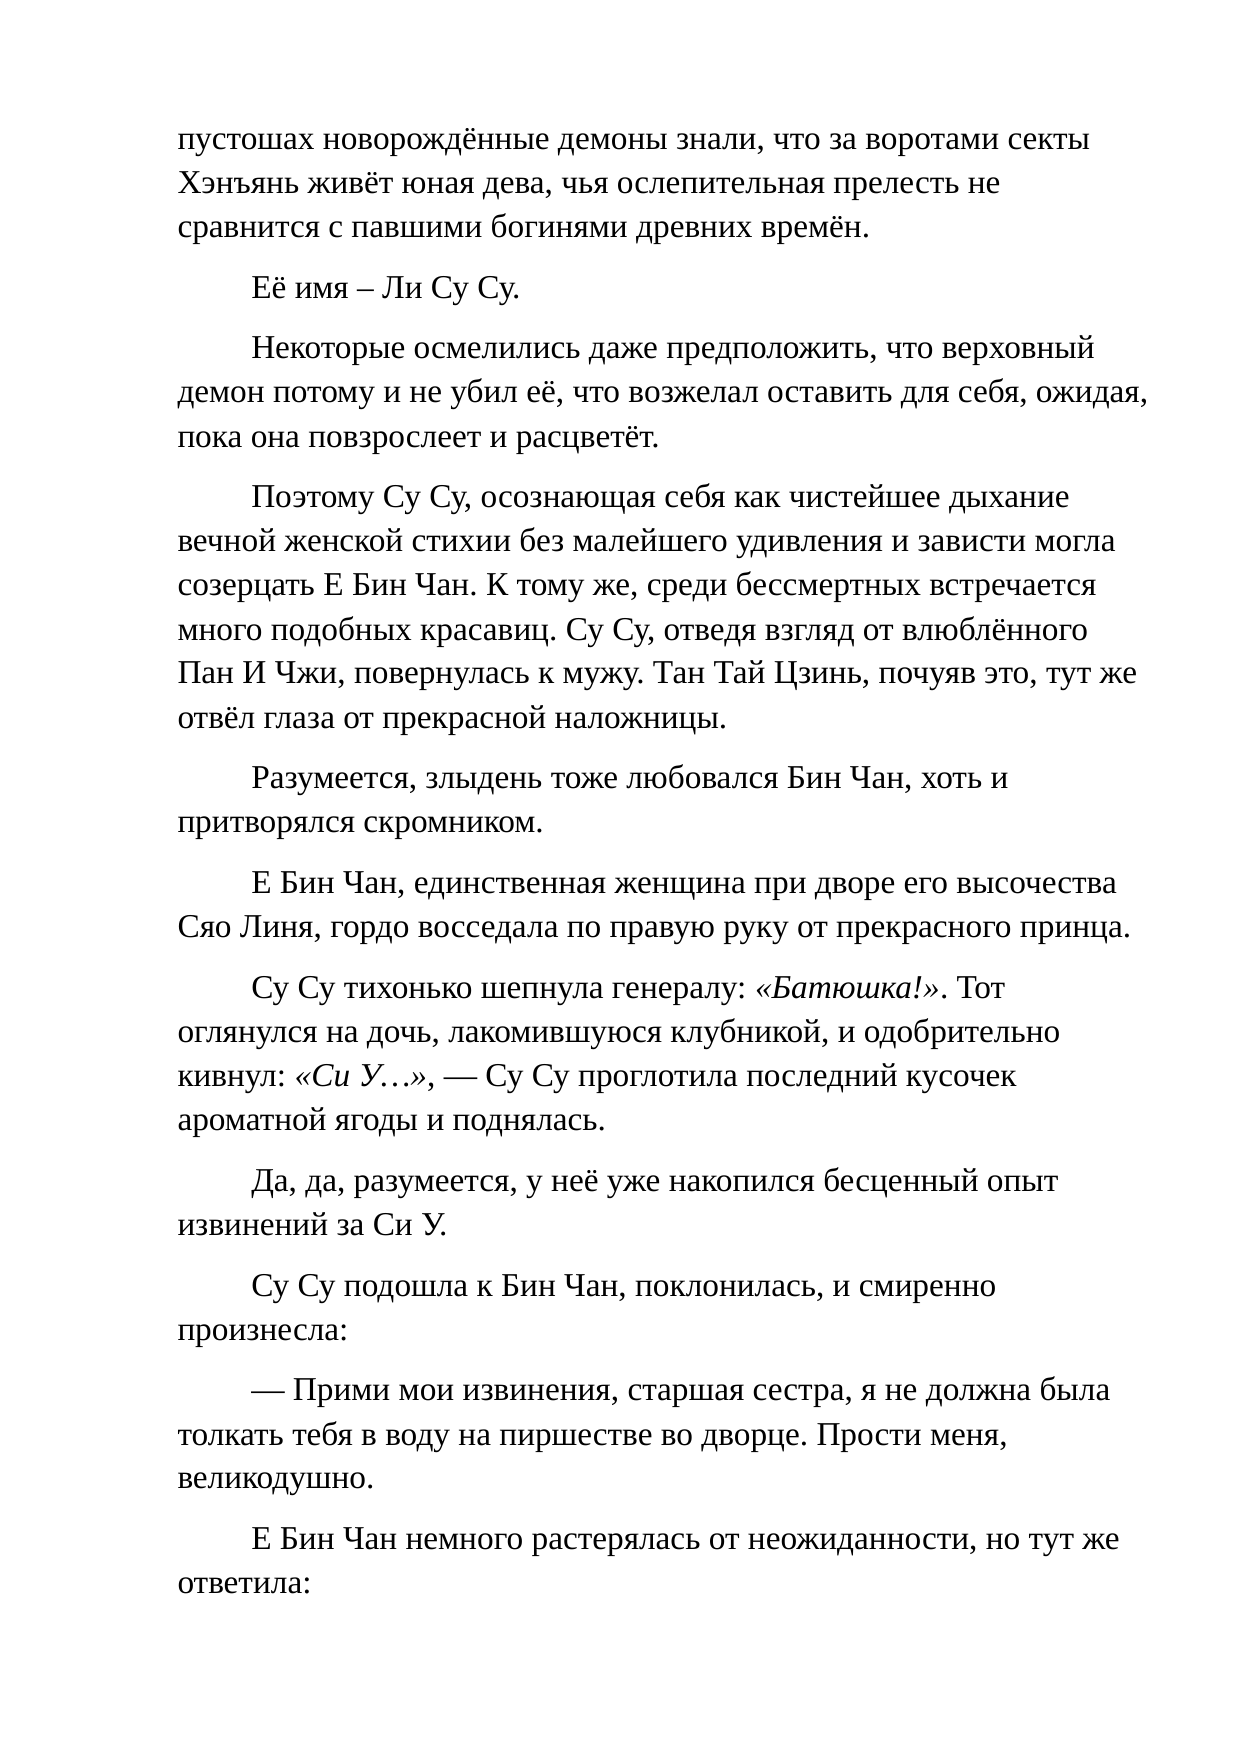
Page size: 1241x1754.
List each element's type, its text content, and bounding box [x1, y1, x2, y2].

text Поэтому Су Су, осознающая себя как чистейшее дыхание вечной женской стихии без малейшего удивления и зависти могла созерцать Е Бин Чан. К тому же, среди бессмертных встречается много подобных красавиц. Су Су, отведя взгляд от влюблённого Пан И Чжи, повернулась к мужу. Тан Тай Цзинь, почуяв это, тут же отвёл глаза от прекрасной наложницы. [177, 477, 1152, 735]
text Разумеется, злыдень тоже любовался Бин Чан, хоть и притворялся скромником. [177, 758, 1152, 840]
text Су Су подошла к Бин Чан, поклонилась, и смиренно произнесла: [177, 1265, 1152, 1347]
text — Прими мои извинения, старшая сестра, я не должна была толкать тебя в воду на пиршестве во дворце. Прости меня, великодушно. [177, 1370, 1152, 1496]
text Да, да, разумеется, у неё уже накопился бесценный опыт извинений за Си У. [177, 1160, 1152, 1242]
text Су Су тихонько шепнула генералу: «Батюшка!». Тот оглянулся на дочь, лакомившуюся клубникой, и одобрительно кивнул: «Си У…», — Су Су проглотила последний кусочек ароматной ягоды и поднялась. [177, 967, 1152, 1138]
text Е Бин Чан, единственная женщина при дворе его высочества Сяо Линя, гордо восседала по правую руку от прекрасного принца. [177, 862, 1152, 945]
text Её имя – Ли Су Су. [177, 267, 1152, 305]
text Е Бин Чан немного растерялась от неожиданности, но тут же ответила: [177, 1518, 1152, 1601]
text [177, 118, 1152, 244]
text Некоторые осмелились даже предположить, что верховный демон потому и не убил её, что возжелал оставить для себя, ожидая, пока она повзрослеет и расцветёт. [177, 328, 1152, 454]
